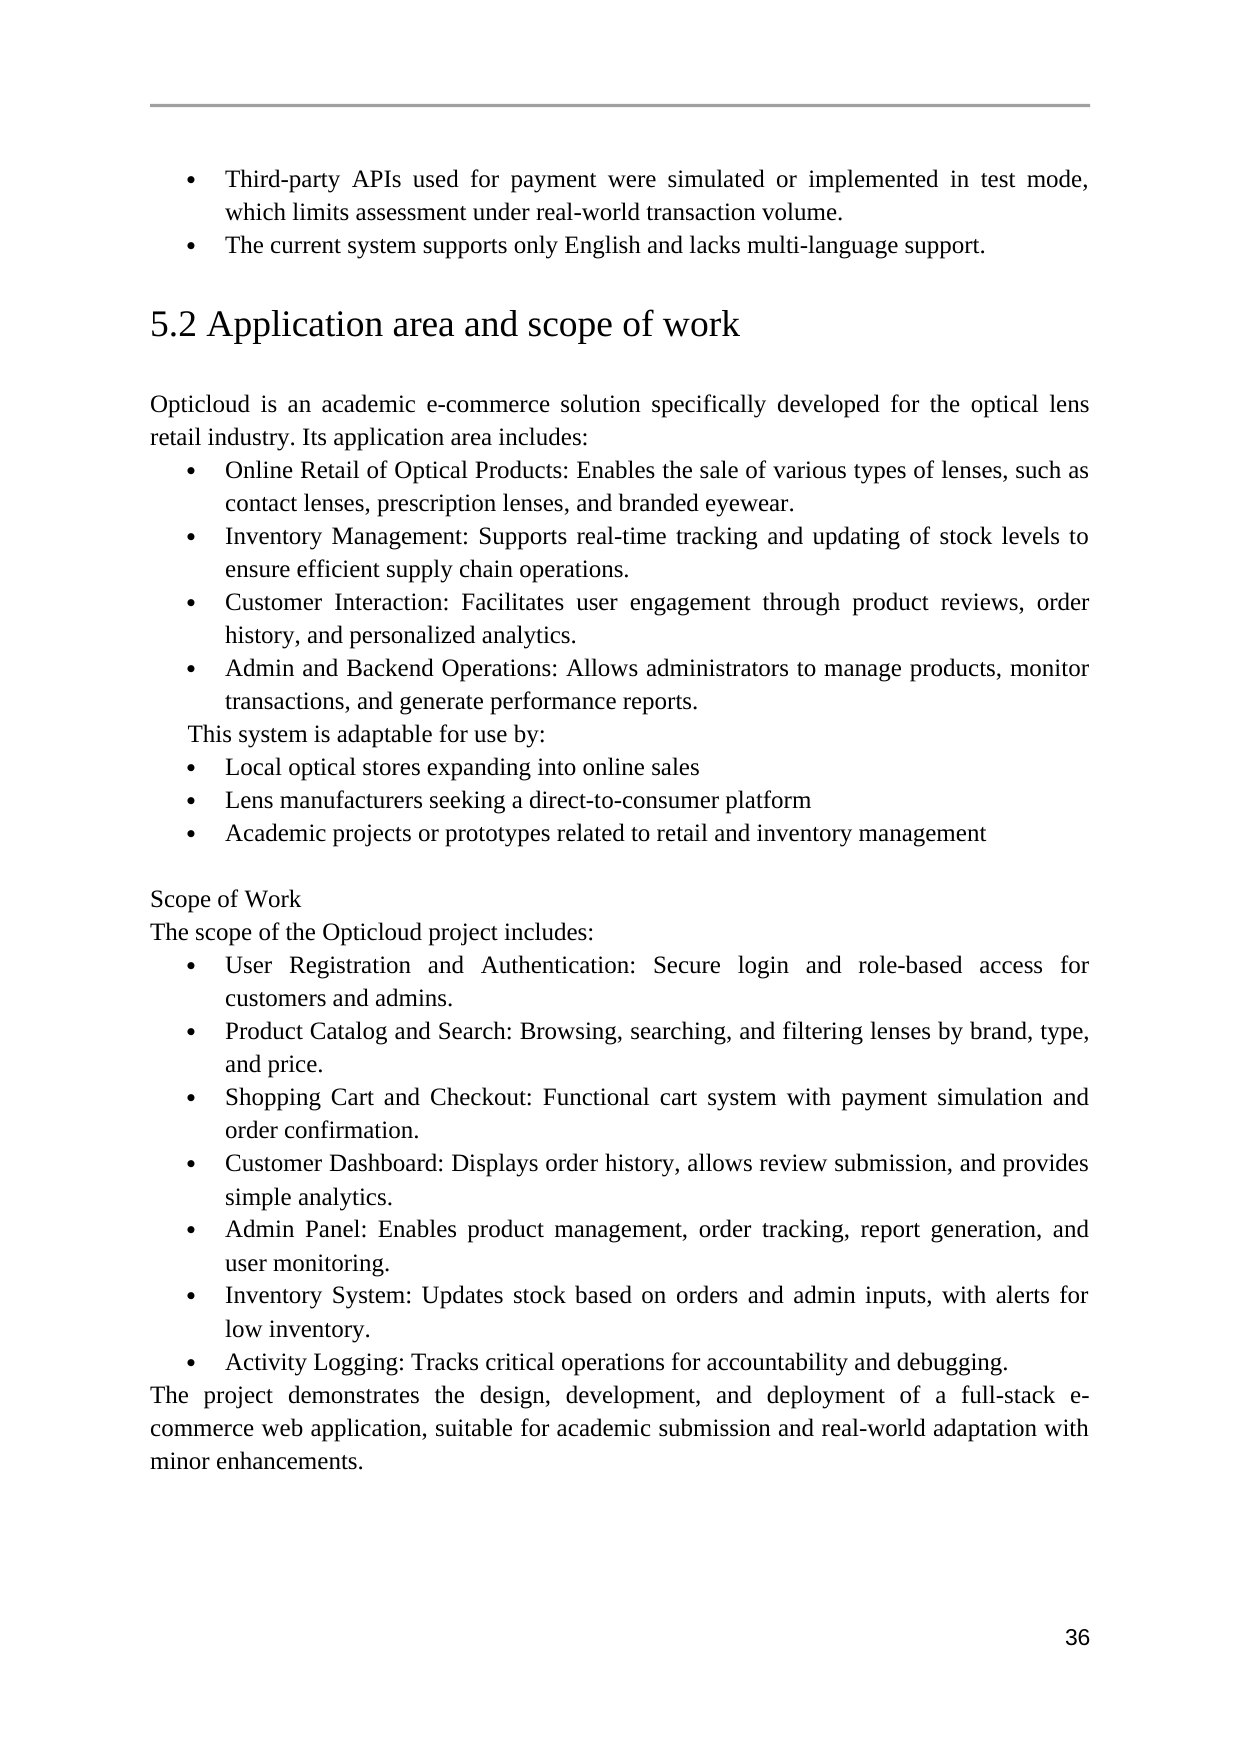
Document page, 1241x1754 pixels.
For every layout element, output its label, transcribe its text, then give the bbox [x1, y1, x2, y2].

text The scope of the Opticloud project includes: [150, 917, 1090, 946]
text The project demonstrates the design, development, and deployment of a full-stack e-commerce web application, suitable for academic submission and real-world adaptation with minor enhancements. [150, 1380, 1090, 1474]
text This system is adaptable for use by: [150, 719, 1090, 748]
list Admin and Backend Operations: Allows administrators to manage products, monitor transactions, and generate performance reports. [187, 653, 1090, 715]
list Product Catalog and Search: Browsing, searching, and filtering lenses by brand, type, and price. [187, 1016, 1090, 1078]
list Shopping Cart and Checkout: Functional cart system with payment simulation and order confirmation. [187, 1082, 1090, 1144]
list Customer Interaction: Facilitates user engagement through product reviews, order history, and personalized analytics. [187, 587, 1090, 649]
subtitle 5.2 Application area and scope of work [150, 301, 1090, 344]
list Online Retail of Optical Products: Enables the sale of various types of lenses, such as contact lenses, prescription lenses, and branded eyewear. [187, 455, 1090, 517]
list Activity Logging: Tracks critical operations for accountability and debugging. [187, 1347, 1090, 1375]
list Local optical stores expanding into online sales [187, 752, 1090, 781]
list Inventory System: Updates stock based on orders and admin inputs, with alerts for low inventory. [187, 1281, 1090, 1342]
text Opticloud is an academic e-commerce solution specifically developed for the optical lens retail industry. Its application area includes: [150, 389, 1090, 451]
list Third-party APIs used for payment were simulated or implemented in test mode, which limits assessment under real-world transaction volume. [187, 164, 1090, 226]
list Inventory Management: Supports real-time tracking and updating of stock levels to ensure efficient supply chain operations. [187, 521, 1090, 583]
list Admin Panel: Enables product management, order tracking, report generation, and user monitoring. [187, 1214, 1090, 1276]
list Academic projects or prototypes related to retail and inventory management [187, 818, 1090, 847]
text Scope of Work [150, 884, 1090, 913]
list Lens manufacturers seeking a direct-to-consumer platform [187, 785, 1090, 814]
list Customer Dashboard: Displays order history, allows review submission, and provides simple analytics. [187, 1148, 1090, 1210]
list User Registration and Authentication: Secure login and role-based access for customers and admins. [187, 950, 1090, 1012]
list The current system supports only English and lacks multi-language support. [187, 230, 1090, 259]
